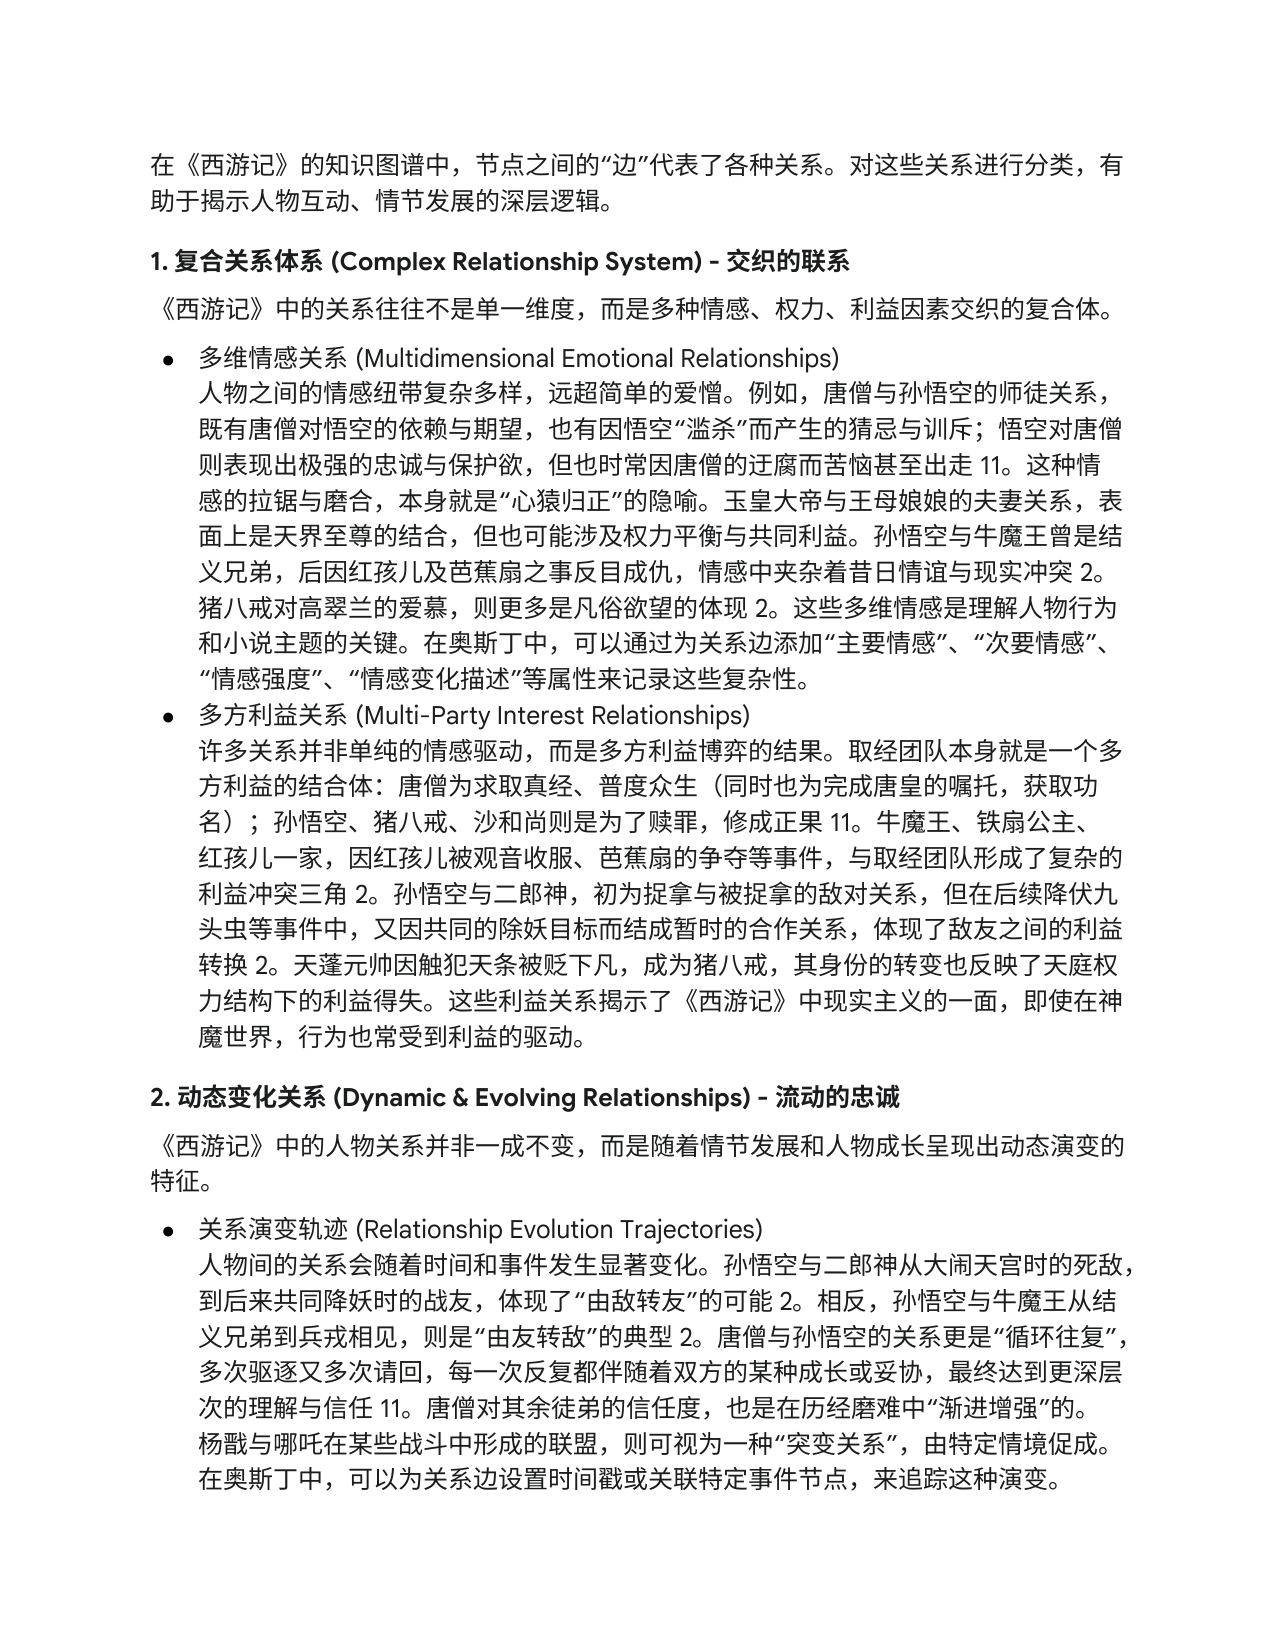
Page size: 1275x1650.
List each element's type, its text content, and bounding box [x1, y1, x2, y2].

subtitle 1. 复合关系体系 (Complex Relationship System) - 交织的联系 [150, 246, 1125, 278]
list 多方利益关系 (Multi-Party Interest Relationships) 许多关系并非单纯的情感驱动，而是多方利益博弈的结果。取经团队本身就是一个多方利益的结合体：唐僧为求取真经、普度众生（同时也为完成唐皇的嘱托，获取功名）；孙悟空、猪八戒、沙和尚则是为了赎罪，修成正果 11。牛魔王、铁扇公主、红孩儿一家，因红孩儿被观音收服、芭蕉扇的争夺等事件，与取经团队形成了复杂的利益冲突三角 2。孙悟空与二郎神，初为捉拿与被捉拿的敌对关系，但在后续降伏九头虫等事件中，又因共同的除妖目标而结成暂时的合作关系，体现了敌友之间的利益转换 2。天蓬元帅因触犯天条被贬下凡，成为猪八戒，其身份的转变也反映了天庭权力结构下的利益得失。这些利益关系揭示了《西游记》中现实主义的一面，即使在神魔世界，行为也常受到利益的驱动。 [161, 700, 1125, 1053]
subtitle 2. 动态变化关系 (Dynamic & Evolving Relationships) - 流动的忠诚 [150, 1082, 1125, 1114]
text 《西游记》中的关系往往不是单一维度，而是多种情感、权力、利益因素交织的复合体。 [150, 295, 1125, 326]
list 多维情感关系 (Multidimensional Emotional Relationships) 人物之间的情感纽带复杂多样，远超简单的爱憎。例如，唐僧与孙悟空的师徒关系，既有唐僧对悟空的依赖与期望，也有因悟空“滥杀”而产生的猜忌与训斥；悟空对唐僧则表现出极强的忠诚与保护欲，但也时常因唐僧的迂腐而苦恼甚至出走 11。这种情感的拉锯与磨合，本身就是“心猿归正”的隐喻。玉皇大帝与王母娘娘的夫妻关系，表面上是天界至尊的结合，但也可能涉及权力平衡与共同利益。孙悟空与牛魔王曾是结义兄弟，后因红孩儿及芭蕉扇之事反目成仇，情感中夹杂着昔日情谊与现实冲突 2。猪八戒对高翠兰的爱慕，则更多是凡俗欲望的体现 2。这些多维情感是理解人物行为和小说主题的关键。在奥斯丁中，可以通过为关系边添加“主要情感”、“次要情感”、“情感强度”、“情感变化描述”等属性来记录这些复杂性。 [161, 343, 1125, 696]
text 《西游记》中的人物关系并非一成不变，而是随着情节发展和人物成长呈现出动态演变的特征。 [150, 1131, 1125, 1198]
text 在《西游记》的知识图谱中，节点之间的“边”代表了各种关系。对这些关系进行分类，有助于揭示人物互动、情节发展的深层逻辑。 [150, 150, 1125, 217]
list 关系演变轨迹 (Relationship Evolution Trajectories) 人物间的关系会随着时间和事件发生显著变化。孙悟空与二郎神从大闹天宫时的死敌，到后来共同降妖时的战友，体现了“由敌转友”的可能 2。相反，孙悟空与牛魔王从结义兄弟到兵戎相见，则是“由友转敌”的典型 2。唐僧与孙悟空的关系更是“循环往复”，多次驱逐又多次请回，每一次反复都伴随着双方的某种成长或妥协，最终达到更深层次的理解与信任 11。唐僧对其余徒弟的信任度，也是在历经磨难中“渐进增强”的。杨戬与哪吒在某些战斗中形成的联盟，则可视为一种“突变关系”，由特定情境促成。在奥斯丁中，可以为关系边设置时间戳或关联特定事件节点，来追踪这种演变。 [161, 1215, 1125, 1496]
